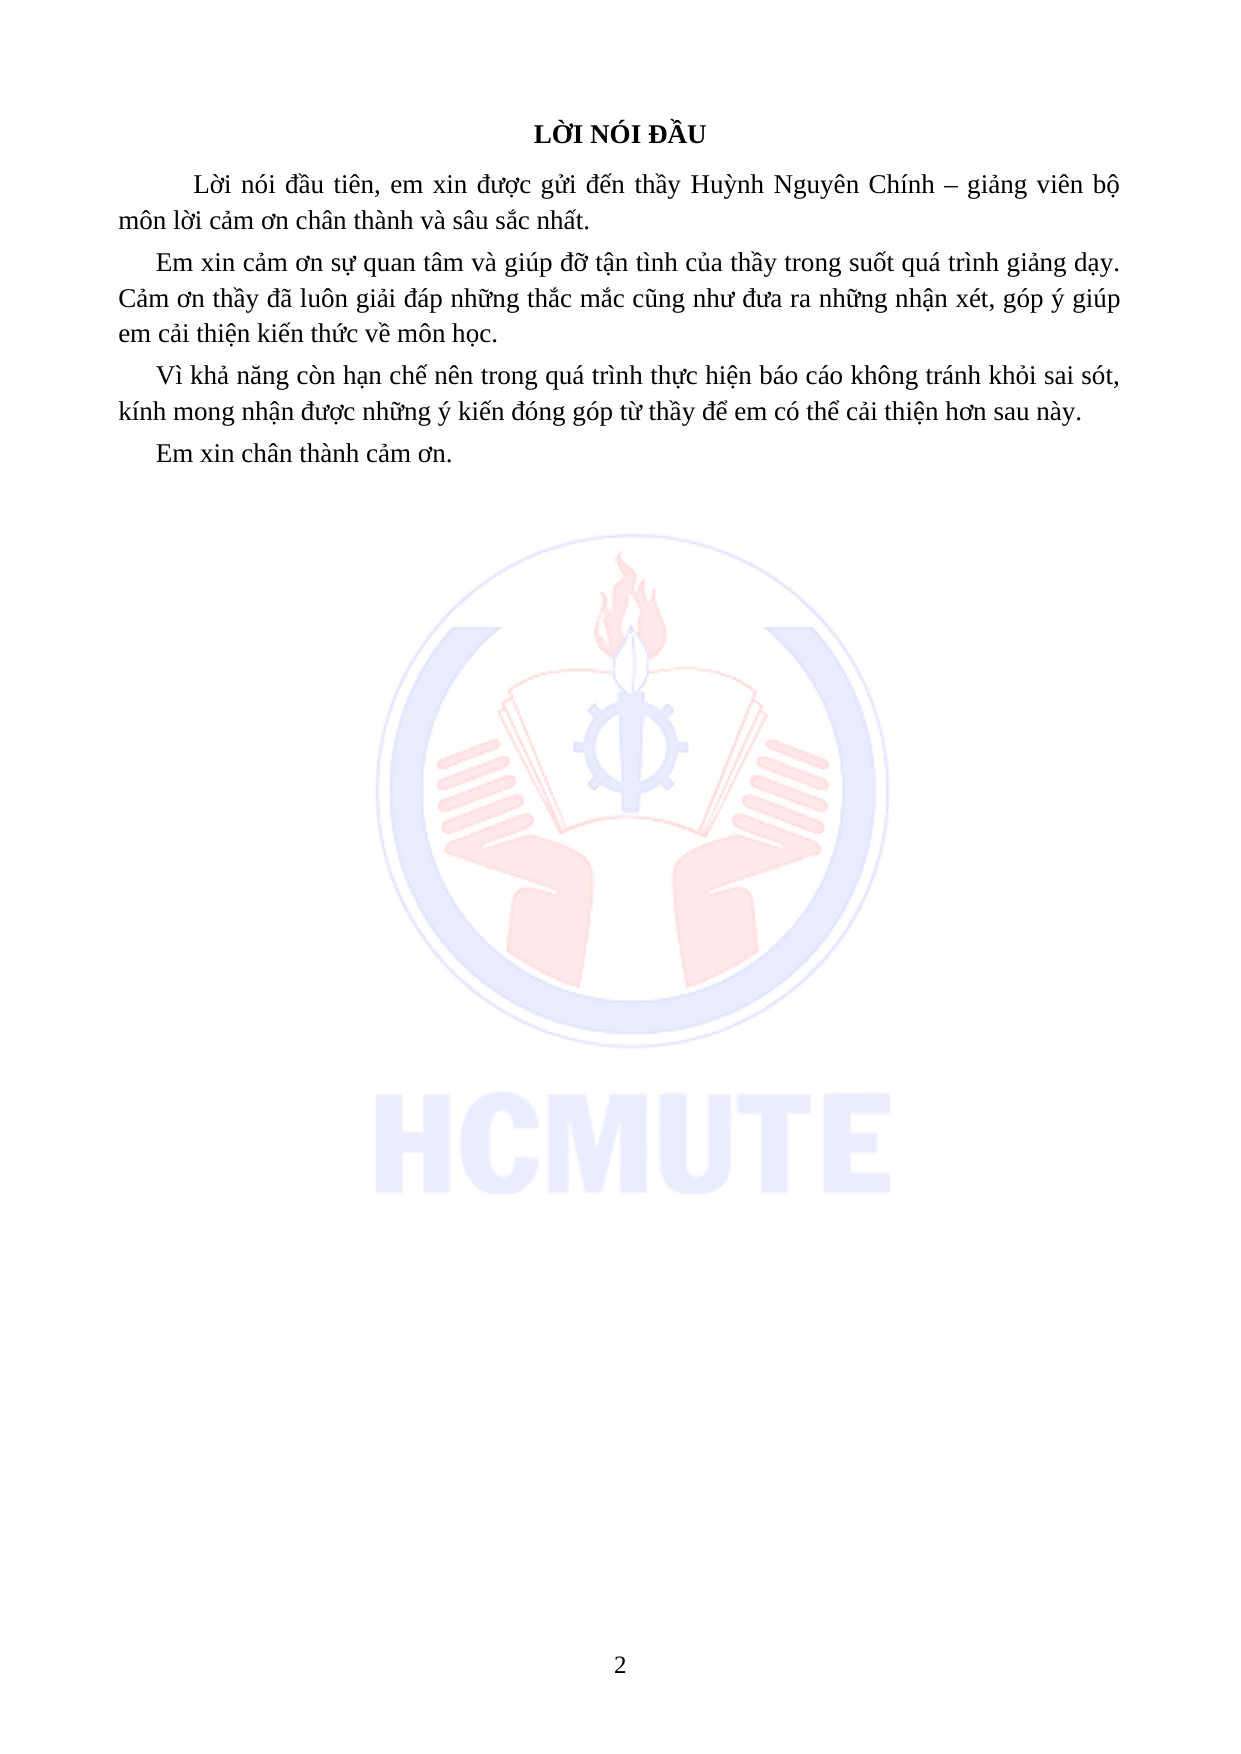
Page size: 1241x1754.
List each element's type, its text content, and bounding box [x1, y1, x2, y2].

text Em xin chân thành cảm ơn. [118, 437, 1122, 468]
text Vì khả năng còn hạn chế nên trong quá trình thực hiện báo cáo không tránh khỏi sai sót, kính mong nhận được những ý kiến đóng góp từ thầy để em có thể cải thiện hơn sau này. [118, 359, 1122, 426]
text Lời nói đầu tiên, em xin được gửi đến thầy Huỳnh Nguyên Chính – giảng viên bộ môn lời cảm ơn chân thành và sâu sắc nhất. [118, 168, 1122, 235]
text Em xin cảm ơn sự quan tâm và giúp đỡ tận tình của thầy trong suốt quá trình giảng dạy. Cảm ơn thầy đã luôn giải đáp những thắc mắc cũng như đưa ra những nhận xét, góp ý giúp em cải thiện kiến thức về môn học. [118, 246, 1122, 349]
text LỜI NÓI ĐẦU [118, 118, 1122, 149]
